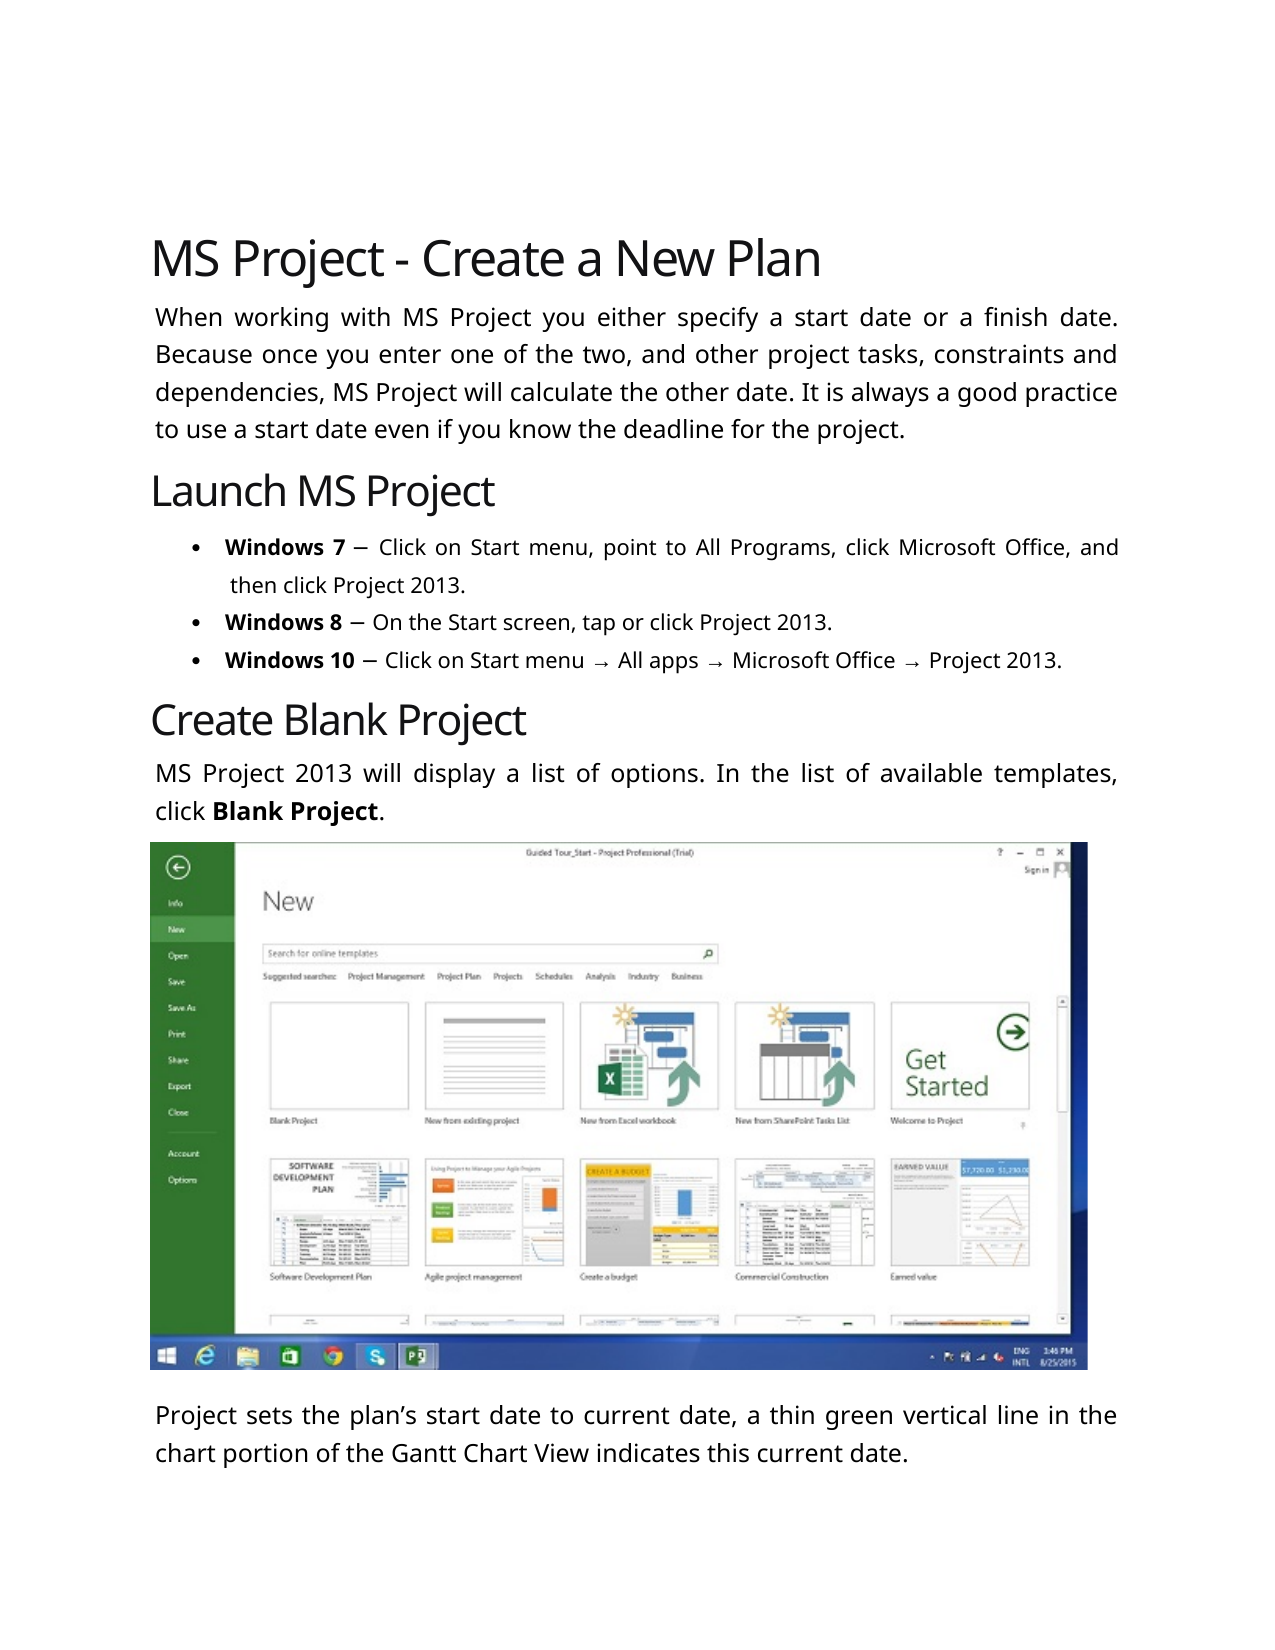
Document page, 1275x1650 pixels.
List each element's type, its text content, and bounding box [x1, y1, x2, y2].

text MS Project - Create a New Plan [150, 223, 1120, 291]
list Windows 8 − On the Start screen, tap or click Project 2013. [192, 599, 1120, 637]
text Project sets the plan’s start date to current date, a thin green vertical line in the chart portion of the Gantt Chart View indicates this current date. [155, 1394, 1120, 1469]
text When working with MS Project you either specify a start date or a finish date. Because once you enter one of the two, and other project tasks, constraints and dependencies, MS Project will calculate the other date. It is always a good practice to use a start date even if you know the deadline for the project. [155, 296, 1120, 446]
list Windows 7 − Click on Start menu, point to All Programs, click Microsoft Office, and then click Project 2013. [192, 524, 1120, 599]
subtitle Launch MS Project [150, 461, 1120, 519]
text MS Project 2013 will display a list of options. In the list of available templates, click Blank Project. [155, 753, 1120, 828]
picture [150, 842, 1088, 1370]
list Windows 10 − Click on Start menu → All apps → Microsoft Office → Project 2013. [192, 637, 1120, 674]
subtitle Create Blank Project [150, 689, 1120, 748]
